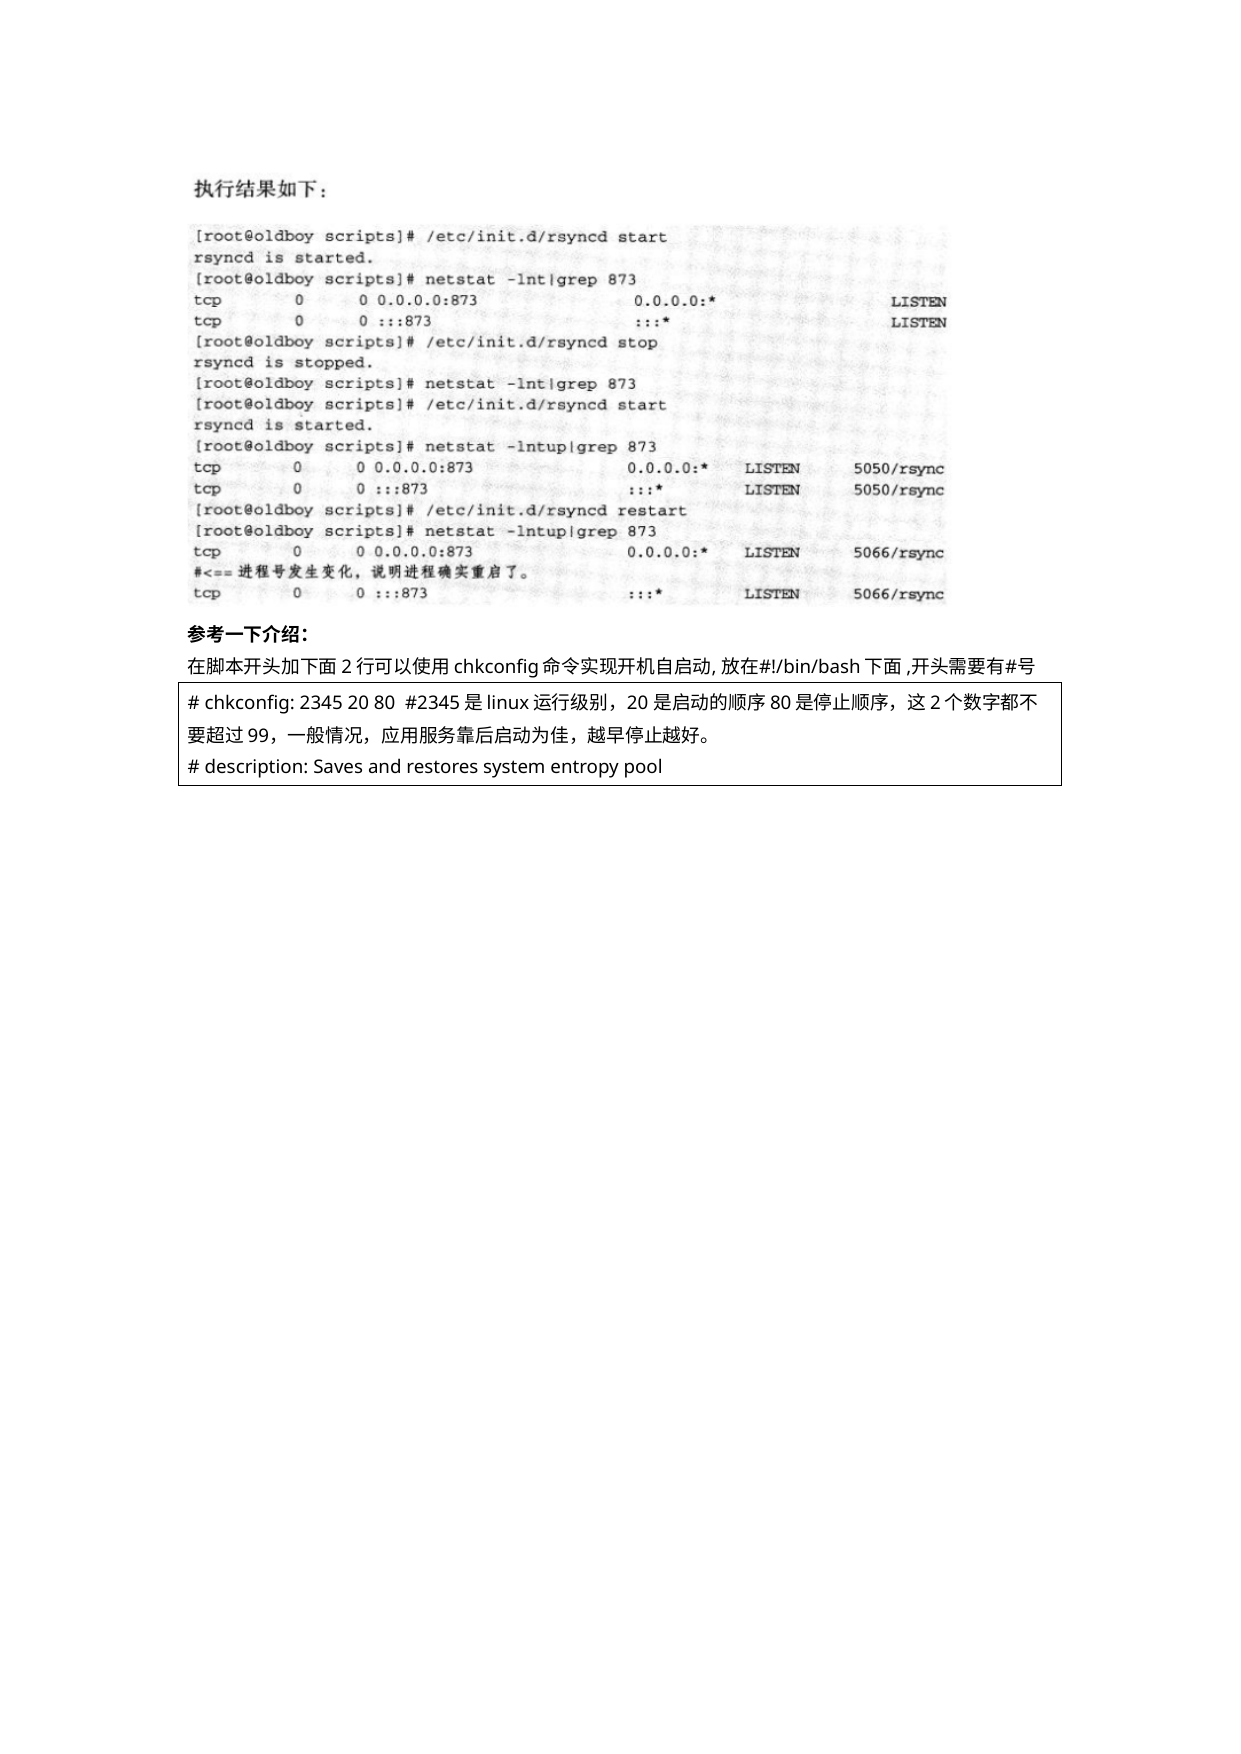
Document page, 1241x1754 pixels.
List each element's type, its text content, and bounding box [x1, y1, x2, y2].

text 在脚本开头加下面2行可以使用 chkconfig命令实现开机自启动, 放在#!/bin/bash下面 ,开头需要有#号 [187, 649, 1053, 682]
text 参考一下介绍： [187, 617, 1053, 649]
text # chkconfig: 2345 20 80 #2345是linux运行级别，20 是启动的顺序 80是停止顺序，这2个数字都不要超过99，一般情况，应用服务靠后启动为佳，越早停止越好。 [179, 683, 1061, 747]
picture [187, 172, 957, 607]
text # description: Saves and restores system entropy pool [179, 747, 1061, 785]
